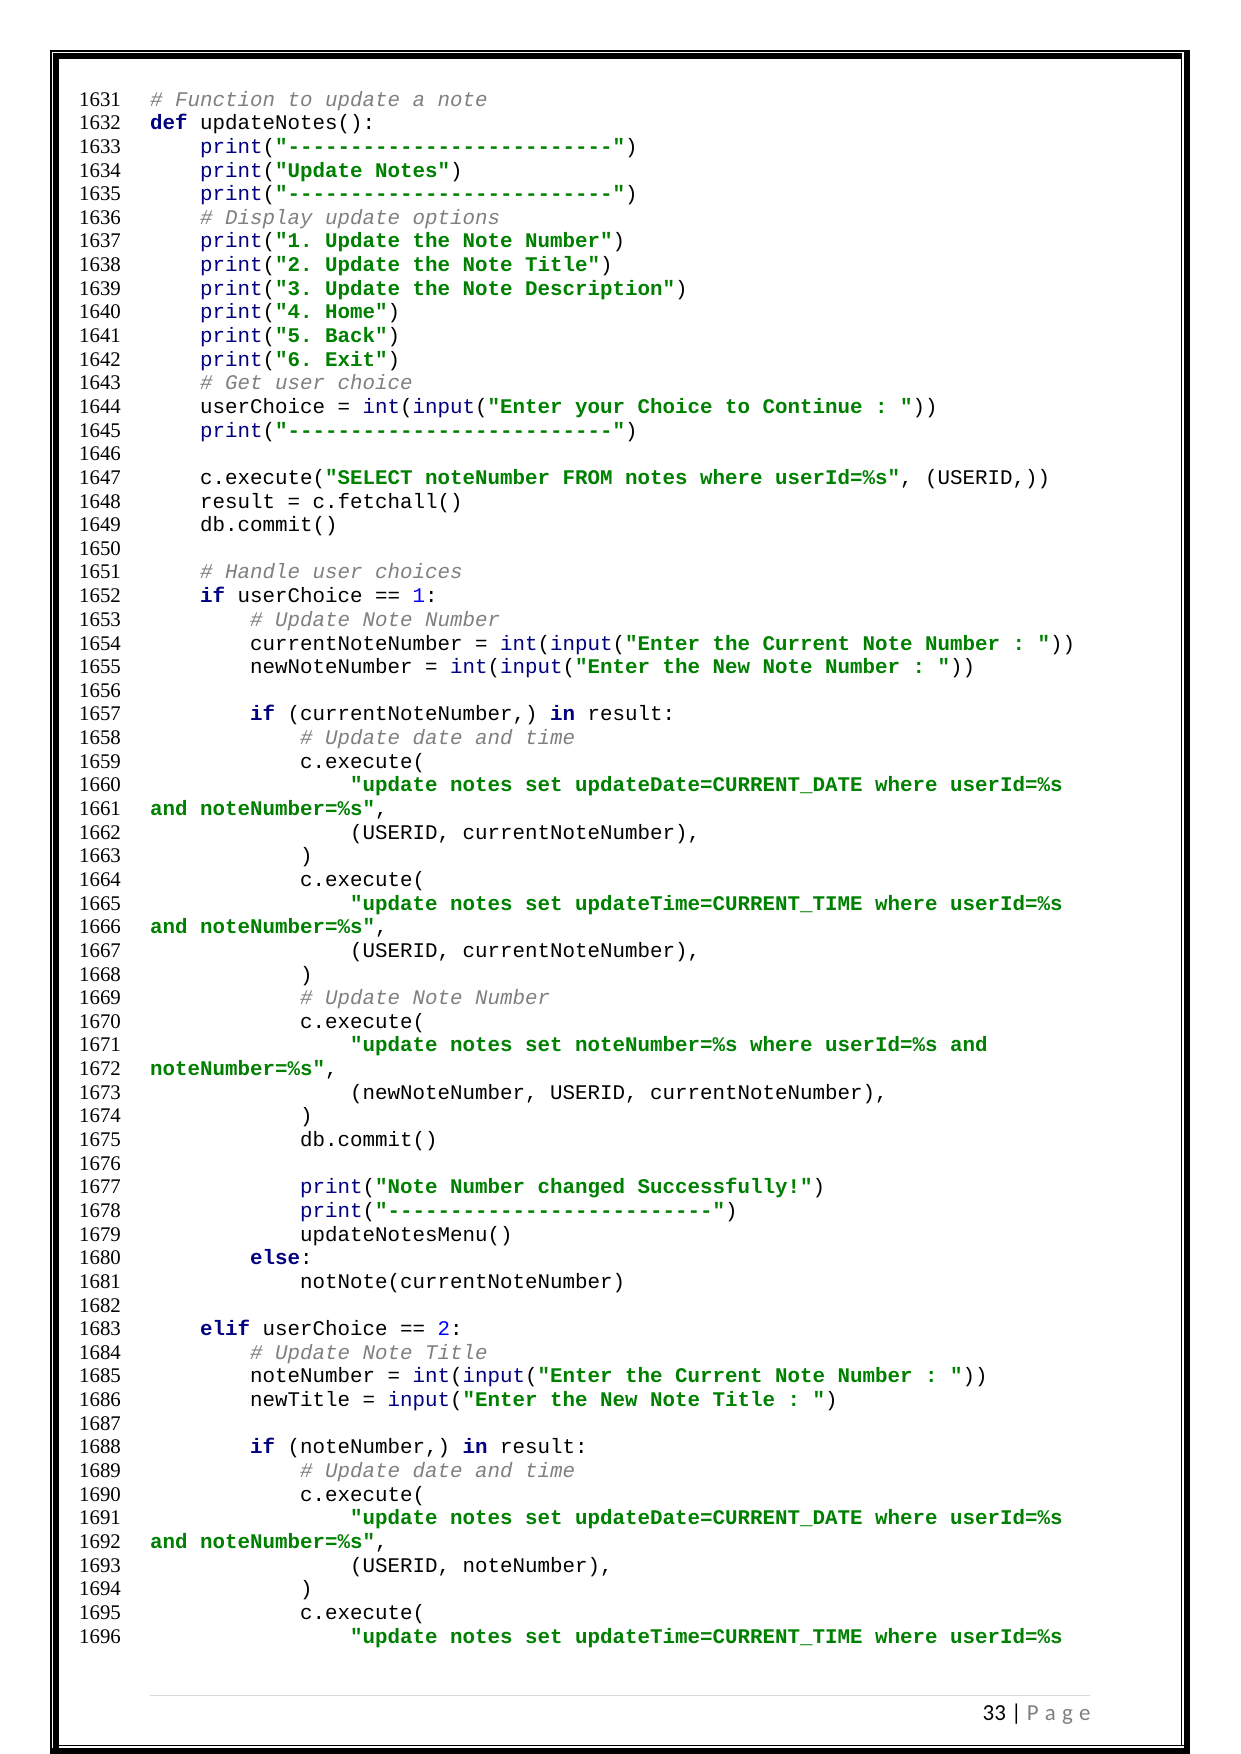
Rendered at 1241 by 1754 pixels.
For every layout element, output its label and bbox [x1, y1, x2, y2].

text [150, 89, 1090, 1649]
